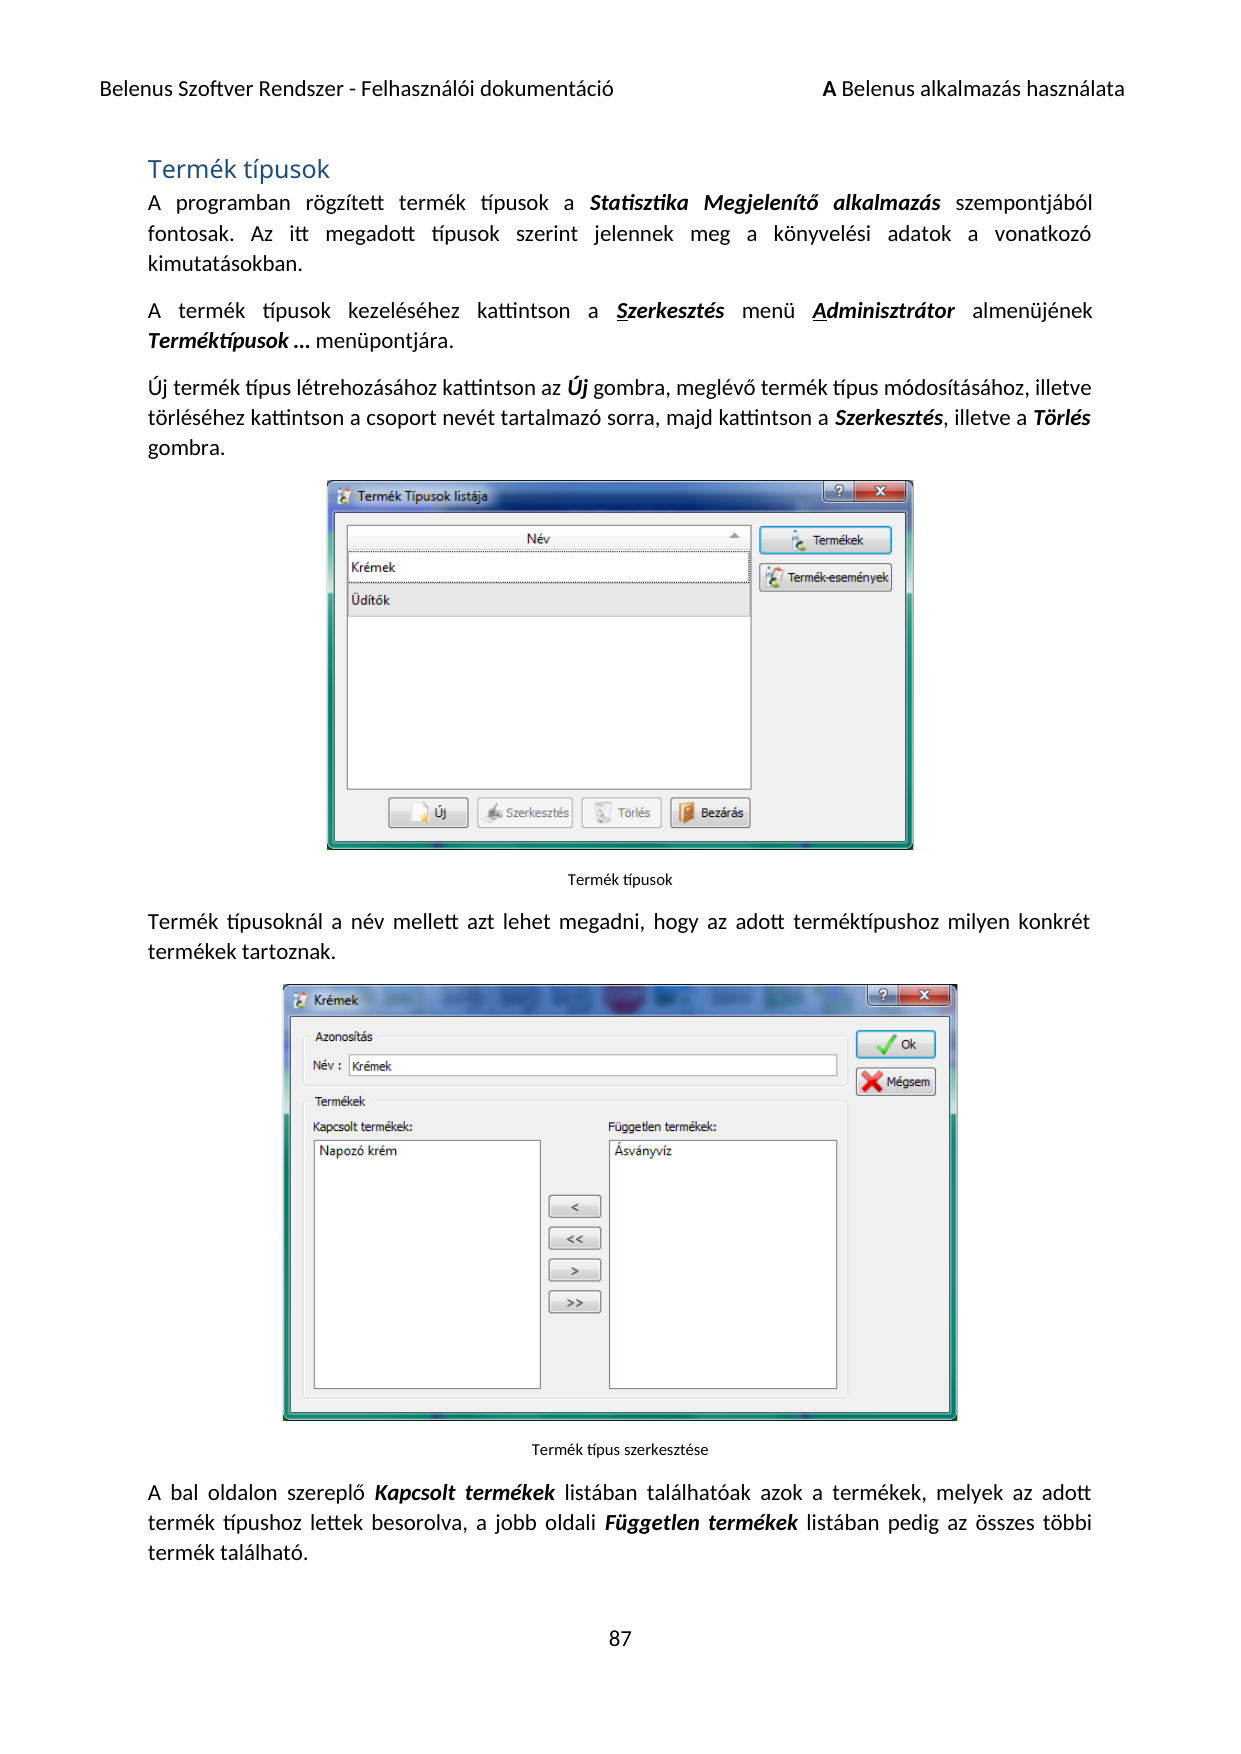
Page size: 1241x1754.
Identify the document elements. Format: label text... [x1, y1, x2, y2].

subtitle Termék típusok [148, 152, 1093, 186]
text Termék típusok [148, 869, 1093, 889]
text A termék típusok kezeléséhez kattintson a Szerkesztés menü Adminisztrátor almenüjének Terméktípusok … menüpontjára. [148, 296, 1093, 354]
text A programban rögzített termék típusok a Statisztika Megjelenítő alkalmazás szempontjából fontosak. Az itt megadott típusok szerint jelennek meg a könyvelési adatok a vonatkozó kimutatásokban. [148, 188, 1093, 277]
text A bal oldalon szereplő Kapcsolt termékek listában találhatóak azok a termékek, melyek az adott termék típushoz lettek besorolva, a jobb oldali Független termékek listában pedig az összes többi termék található. [148, 1478, 1093, 1566]
text Termék típusoknál a név mellett azt lehet megadni, hogy az adott terméktípushoz milyen konkrét termékek tartoznak. [148, 907, 1093, 966]
picture [282, 984, 958, 1421]
picture [326, 480, 914, 850]
text Termék típus szerkesztése [148, 1439, 1093, 1459]
text Új termék típus létrehozásához kattintson az Új gombra, meglévő termék típus módosításához, illetve törléséhez kattintson a csoport nevét tartalmazó sorra, majd kattintson a Szerkesztés, illetve a Törlés gombra. [148, 373, 1093, 461]
